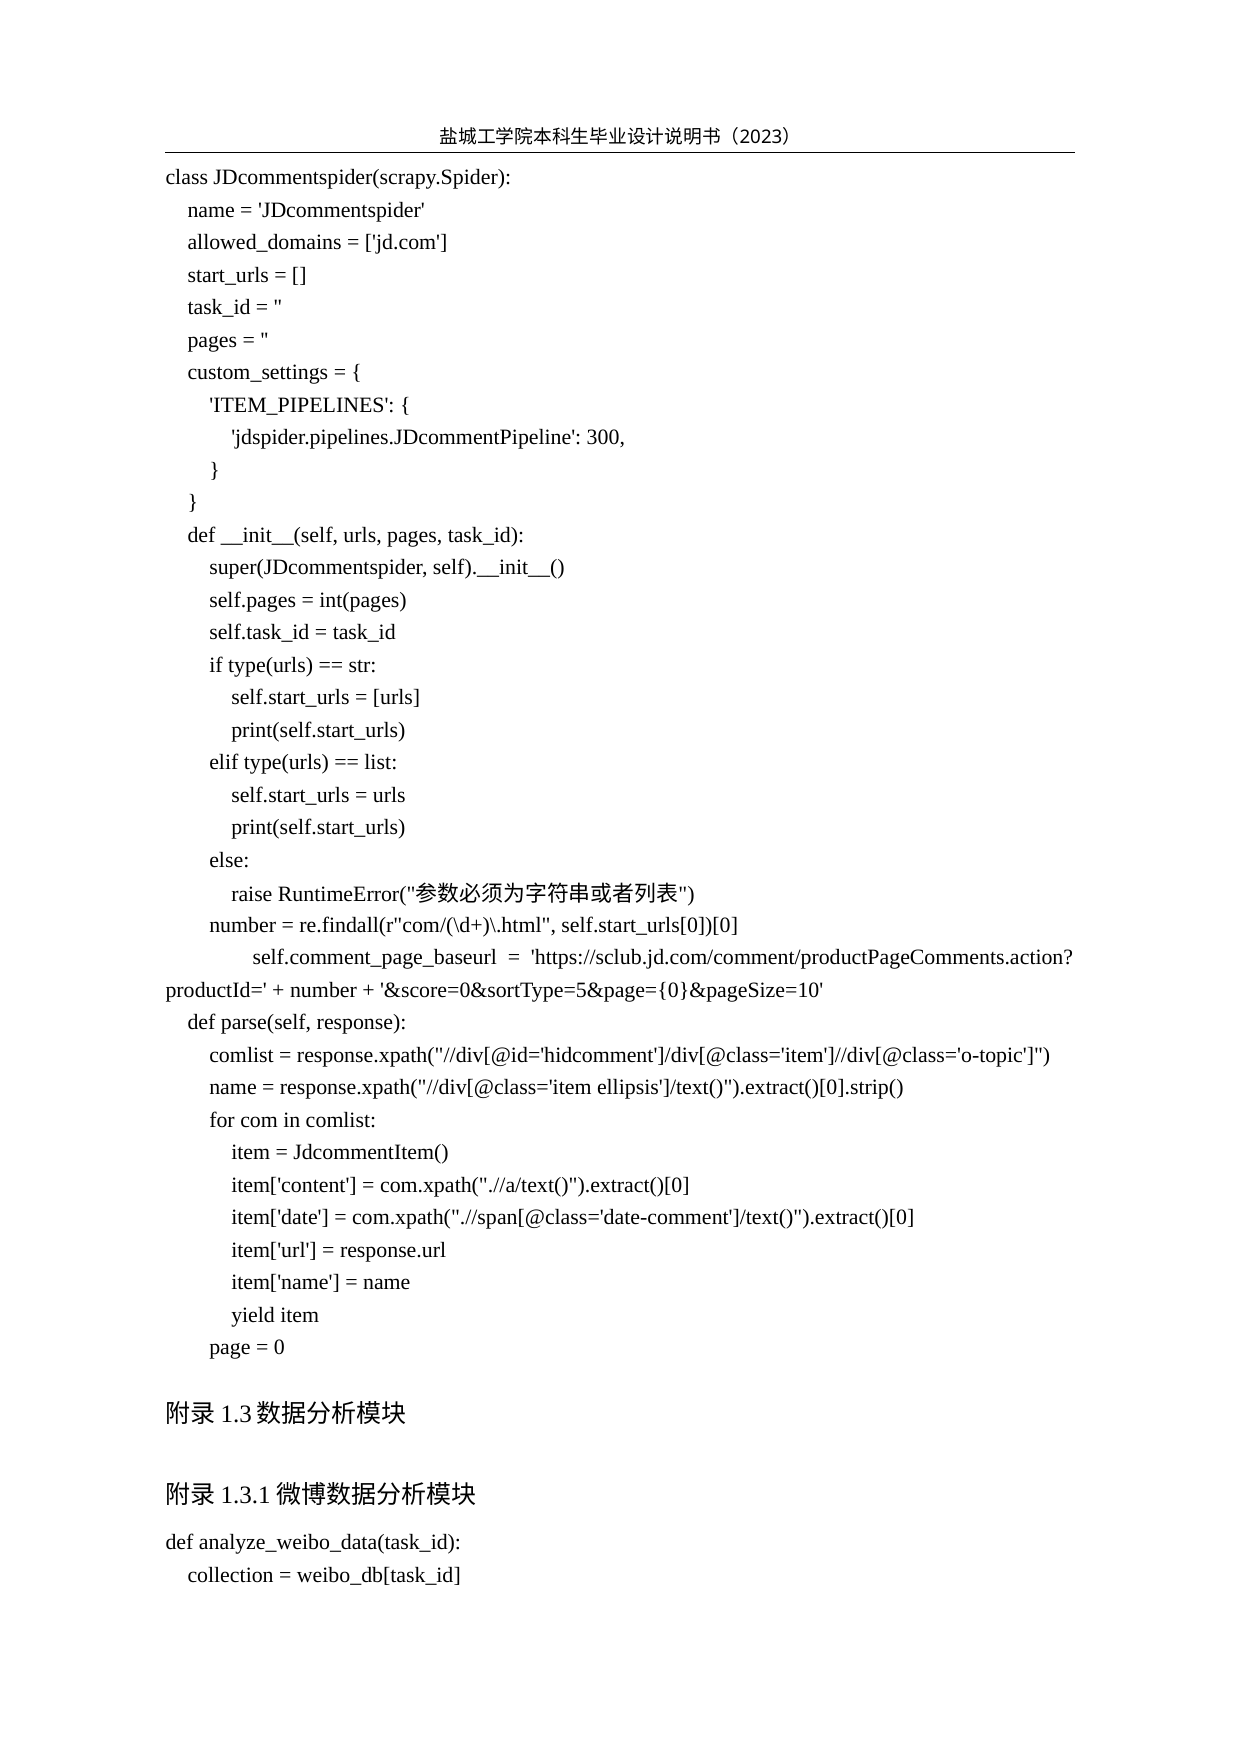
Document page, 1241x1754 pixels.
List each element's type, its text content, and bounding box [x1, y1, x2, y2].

text collection = weibo_db[task_id] [165, 1558, 1075, 1590]
text class JDcommentspider(scrapy.Spider): [165, 160, 1075, 193]
text for com in comlist: [165, 1103, 1075, 1135]
text raise RuntimeError("参数必须为字符串或者列表") [165, 875, 1075, 908]
text } [165, 453, 1075, 485]
text page = 0 [165, 1330, 1075, 1363]
text print(self.start_urls) [165, 713, 1075, 745]
text name = response.xpath("//div[@class='item ellipsis']/text()").extract()[0].strip() [165, 1070, 1075, 1103]
text if type(urls) == str: [165, 648, 1075, 680]
text def analyze_weibo_data(task_id): [165, 1525, 1075, 1558]
text item['date'] = com.xpath(".//span[@class='date-comment']/text()").extract()[0] [165, 1200, 1075, 1233]
text task_id = '' [165, 290, 1075, 323]
text self.start_urls = [urls] [165, 680, 1075, 713]
subtitle 附录1.3数据分析模块 [165, 1379, 1075, 1444]
text def parse(self, response): [165, 1005, 1075, 1038]
text } [165, 485, 1075, 518]
text start_urls = [] [165, 258, 1075, 290]
text self.task_id = task_id [165, 615, 1075, 648]
text comlist = response.xpath("//div[@id='hidcomment']/div[@class='item']//div[@class='o-topic']") [165, 1038, 1075, 1070]
text item['content'] = com.xpath(".//a/text()").extract()[0] [165, 1168, 1075, 1200]
text number = re.findall(r"com/(\d+)\.html", self.start_urls[0])[0] [165, 908, 1075, 940]
text custom_settings = { [165, 355, 1075, 388]
text yield item [165, 1298, 1075, 1330]
text item['name'] = name [165, 1265, 1075, 1298]
text self.pages = int(pages) [165, 583, 1075, 615]
text self.comment_page_baseurl = 'https://sclub.jd.com/comment/productPageComments.action?productId=' + number + '&score=0&sortType=5&page={0}&pageSize=10' [165, 940, 1075, 1005]
text pages = '' [165, 323, 1075, 355]
text name = 'JDcommentspider' [165, 193, 1075, 225]
text else: [165, 843, 1075, 875]
text item = JdcommentItem() [165, 1135, 1075, 1168]
text allowed_domains = ['jd.com'] [165, 225, 1075, 258]
text self.start_urls = urls [165, 778, 1075, 810]
subtitle 附录1.3.1 微博数据分析模块 [165, 1460, 1075, 1525]
text def __init__(self, urls, pages, task_id): [165, 518, 1075, 550]
text elif type(urls) == list: [165, 745, 1075, 778]
text super(JDcommentspider, self).__init__() [165, 550, 1075, 583]
text print(self.start_urls) [165, 810, 1075, 843]
text 'jdspider.pipelines.JDcommentPipeline': 300, [165, 420, 1075, 453]
text 'ITEM_PIPELINES': { [165, 388, 1075, 420]
text item['url'] = response.url [165, 1233, 1075, 1265]
